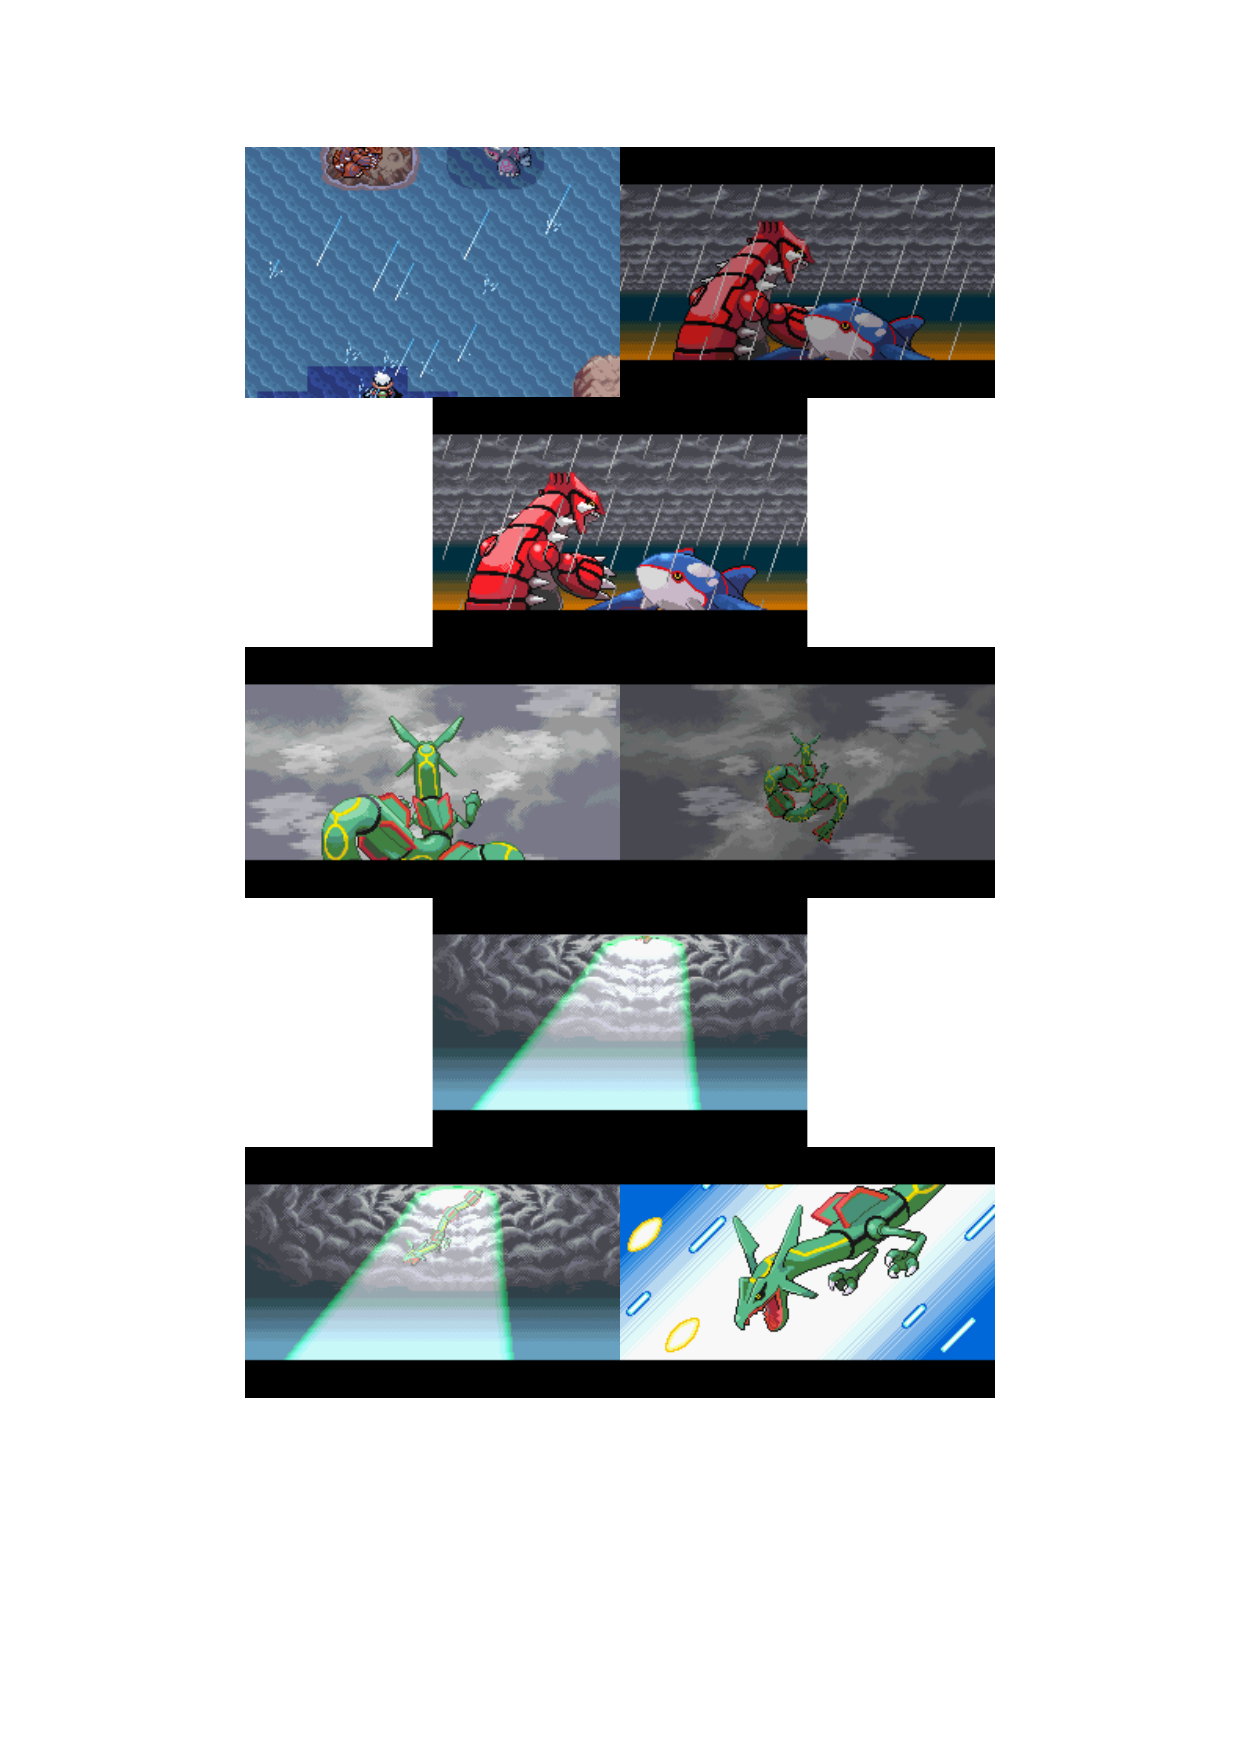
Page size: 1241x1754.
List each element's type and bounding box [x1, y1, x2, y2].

picture [245, 147, 995, 1398]
